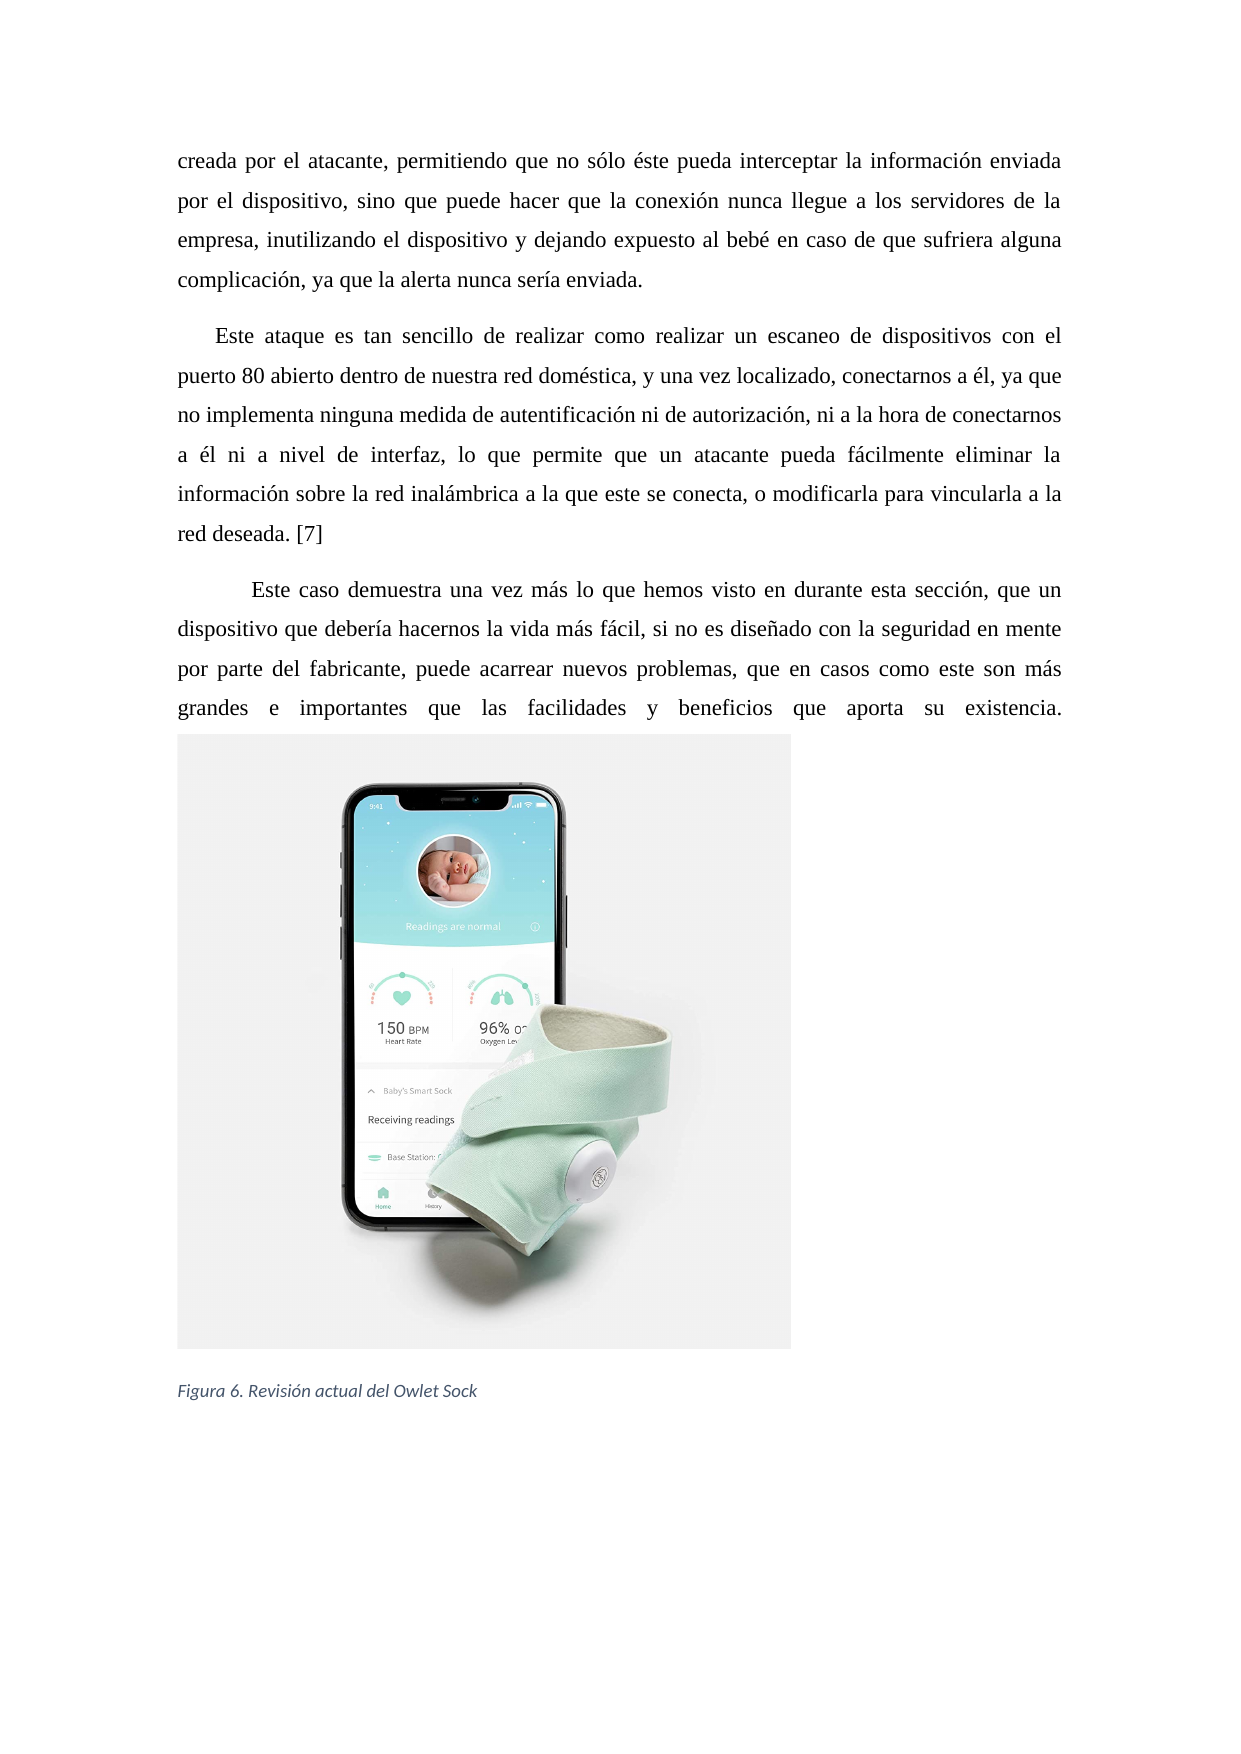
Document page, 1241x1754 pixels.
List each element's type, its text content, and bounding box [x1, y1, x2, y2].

text Este ataque es tan sencillo de realizar como realizar un escaneo de dispositivos con el puerto 80 abierto dentro de nuestra red doméstica, y una vez localizado, conectarnos a él, ya que no implementa ninguna medida de autentificación ni de autorización, ni a la hora de conectarnos a él ni a nivel de interfaz, lo que permite que un atacante pueda fácilmente eliminar la información sobre la red inalámbrica a la que este se conecta, o modificarla para vincularla a la red deseada. [7] [177, 322, 1063, 546]
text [177, 148, 1063, 292]
text Figura 6. Revisión actual del Owlet Sock [177, 1379, 1063, 1402]
picture [177, 734, 791, 1349]
